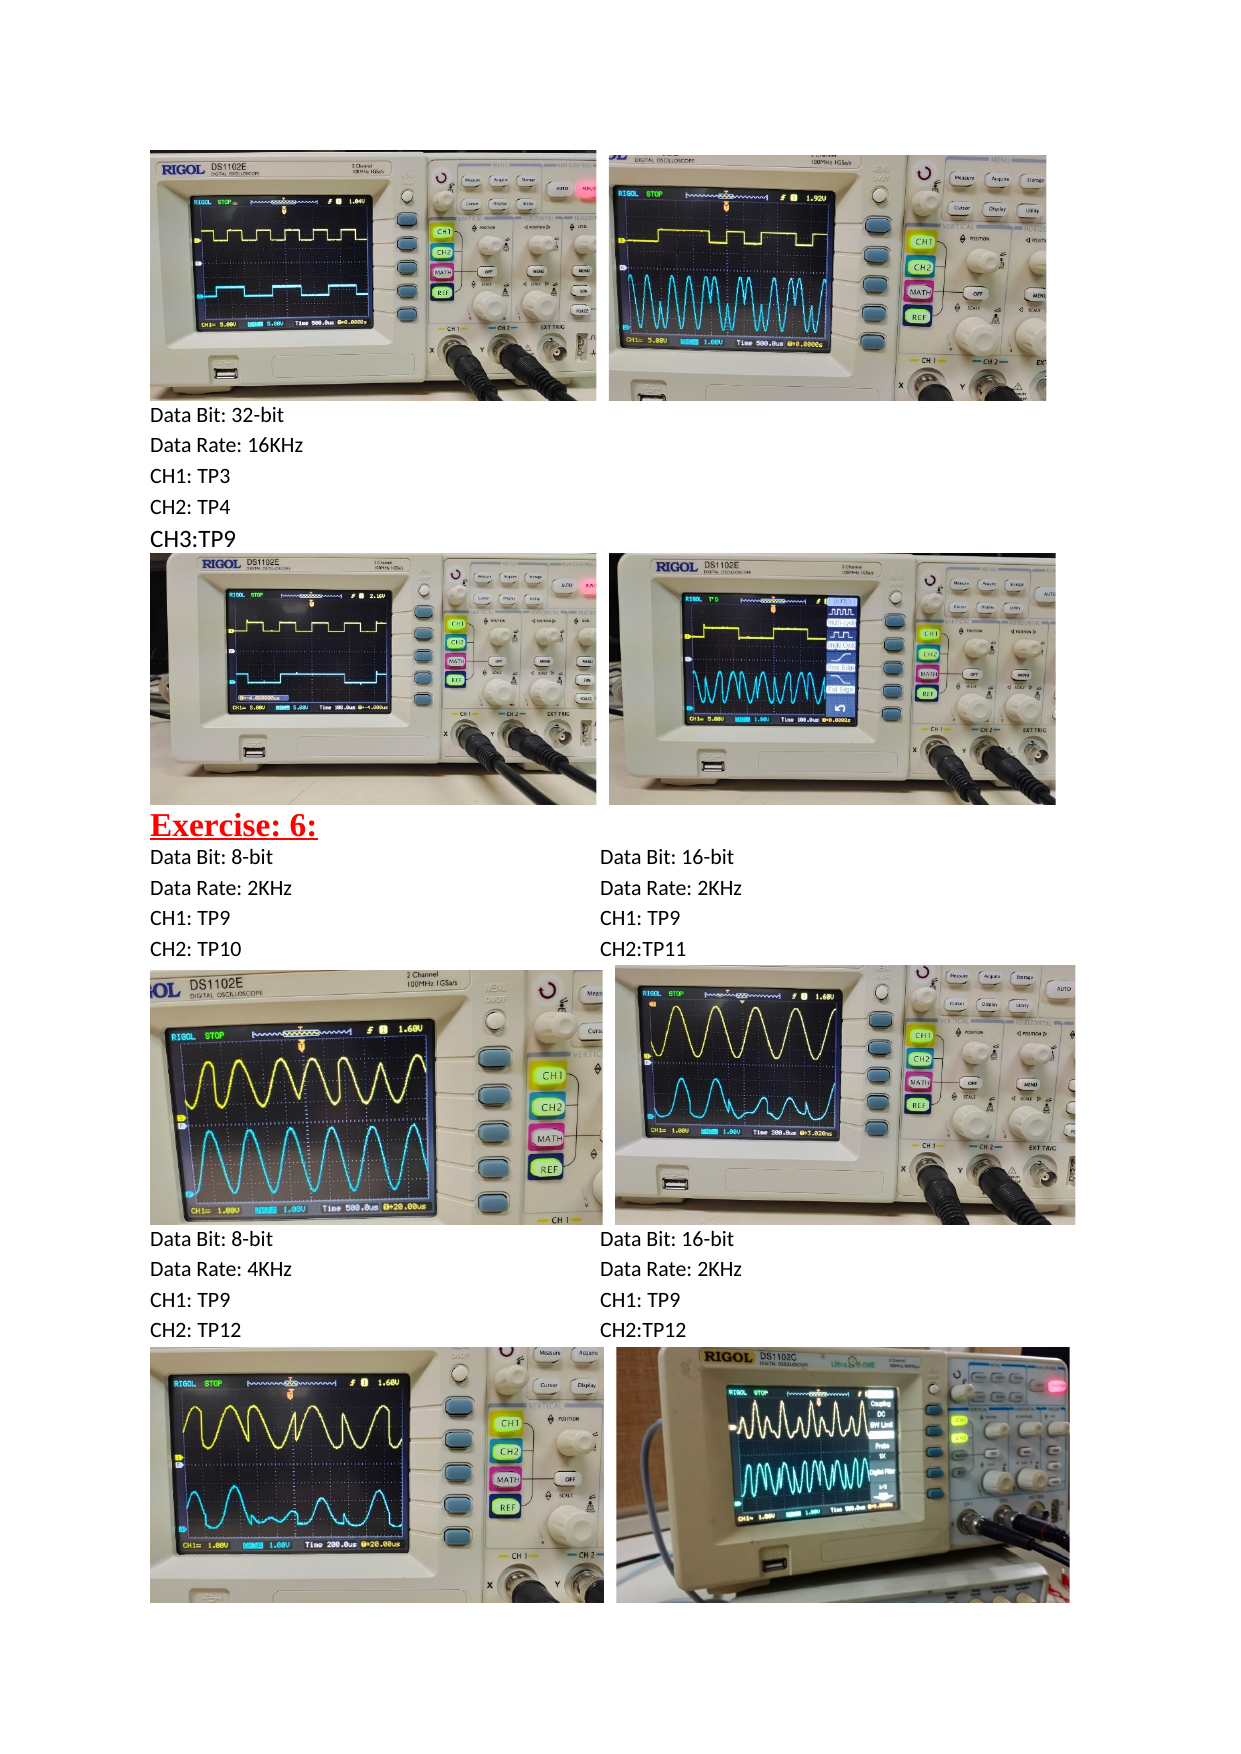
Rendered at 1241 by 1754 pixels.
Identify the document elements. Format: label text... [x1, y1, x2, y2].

text Data Bit: 32-bit [150, 401, 1090, 428]
text Data Rate: 2KHz Data Rate: 2KHz CH1: TP9 CH1: TP9 [150, 874, 1090, 931]
picture [609, 553, 1056, 805]
picture [150, 150, 597, 401]
picture [150, 1347, 604, 1603]
text CH2: TP10 CH2:TP11 [150, 935, 1090, 962]
text CH1: TP3 [150, 462, 1090, 489]
picture [616, 1347, 1070, 1603]
text Data Bit: 8-bit Data Bit: 16-bit [150, 1225, 1090, 1251]
text Data Bit: 8-bit Data Bit: 16-bit [150, 843, 1090, 870]
text Exercise: 6: [150, 805, 1090, 843]
picture [608, 155, 1047, 401]
picture [150, 970, 603, 1225]
text Data Rate: 4KHz Data Rate: 2KHz CH1: TP9 CH1: TP9 [150, 1255, 1090, 1313]
text CH2: TP12 CH2:TP12 [150, 1317, 1090, 1343]
picture [150, 553, 597, 805]
text Data Rate: 16KHz [150, 432, 1090, 458]
text CH3:TP9 [150, 523, 1090, 554]
text CH2: TP4 [150, 493, 1090, 519]
picture [615, 965, 1076, 1225]
